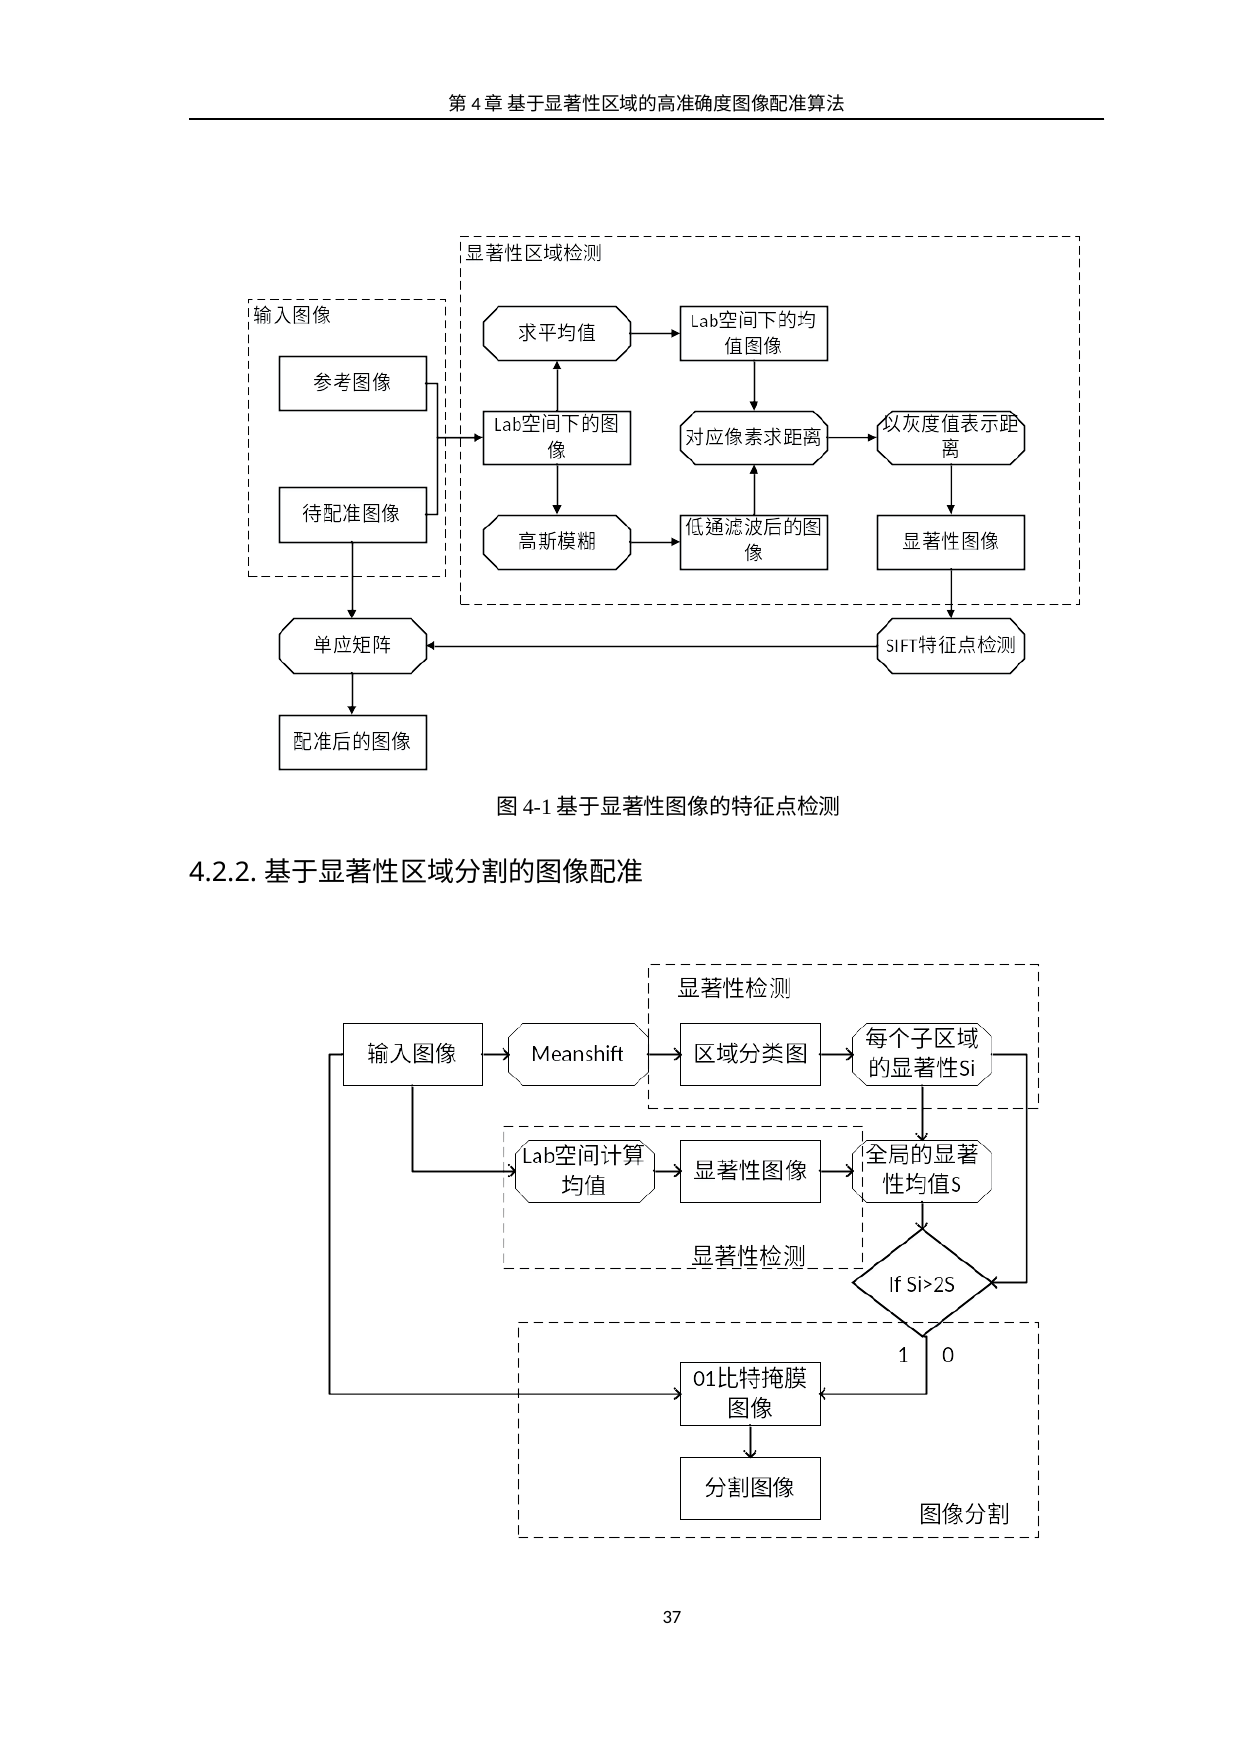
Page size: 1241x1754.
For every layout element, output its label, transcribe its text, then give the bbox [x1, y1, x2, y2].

subtitle 图4-1基于显著性图像的特征点检测 [189, 789, 1104, 821]
subtitle 4.2.2. 基于显著性区域分割的图像配准 [189, 850, 1104, 889]
